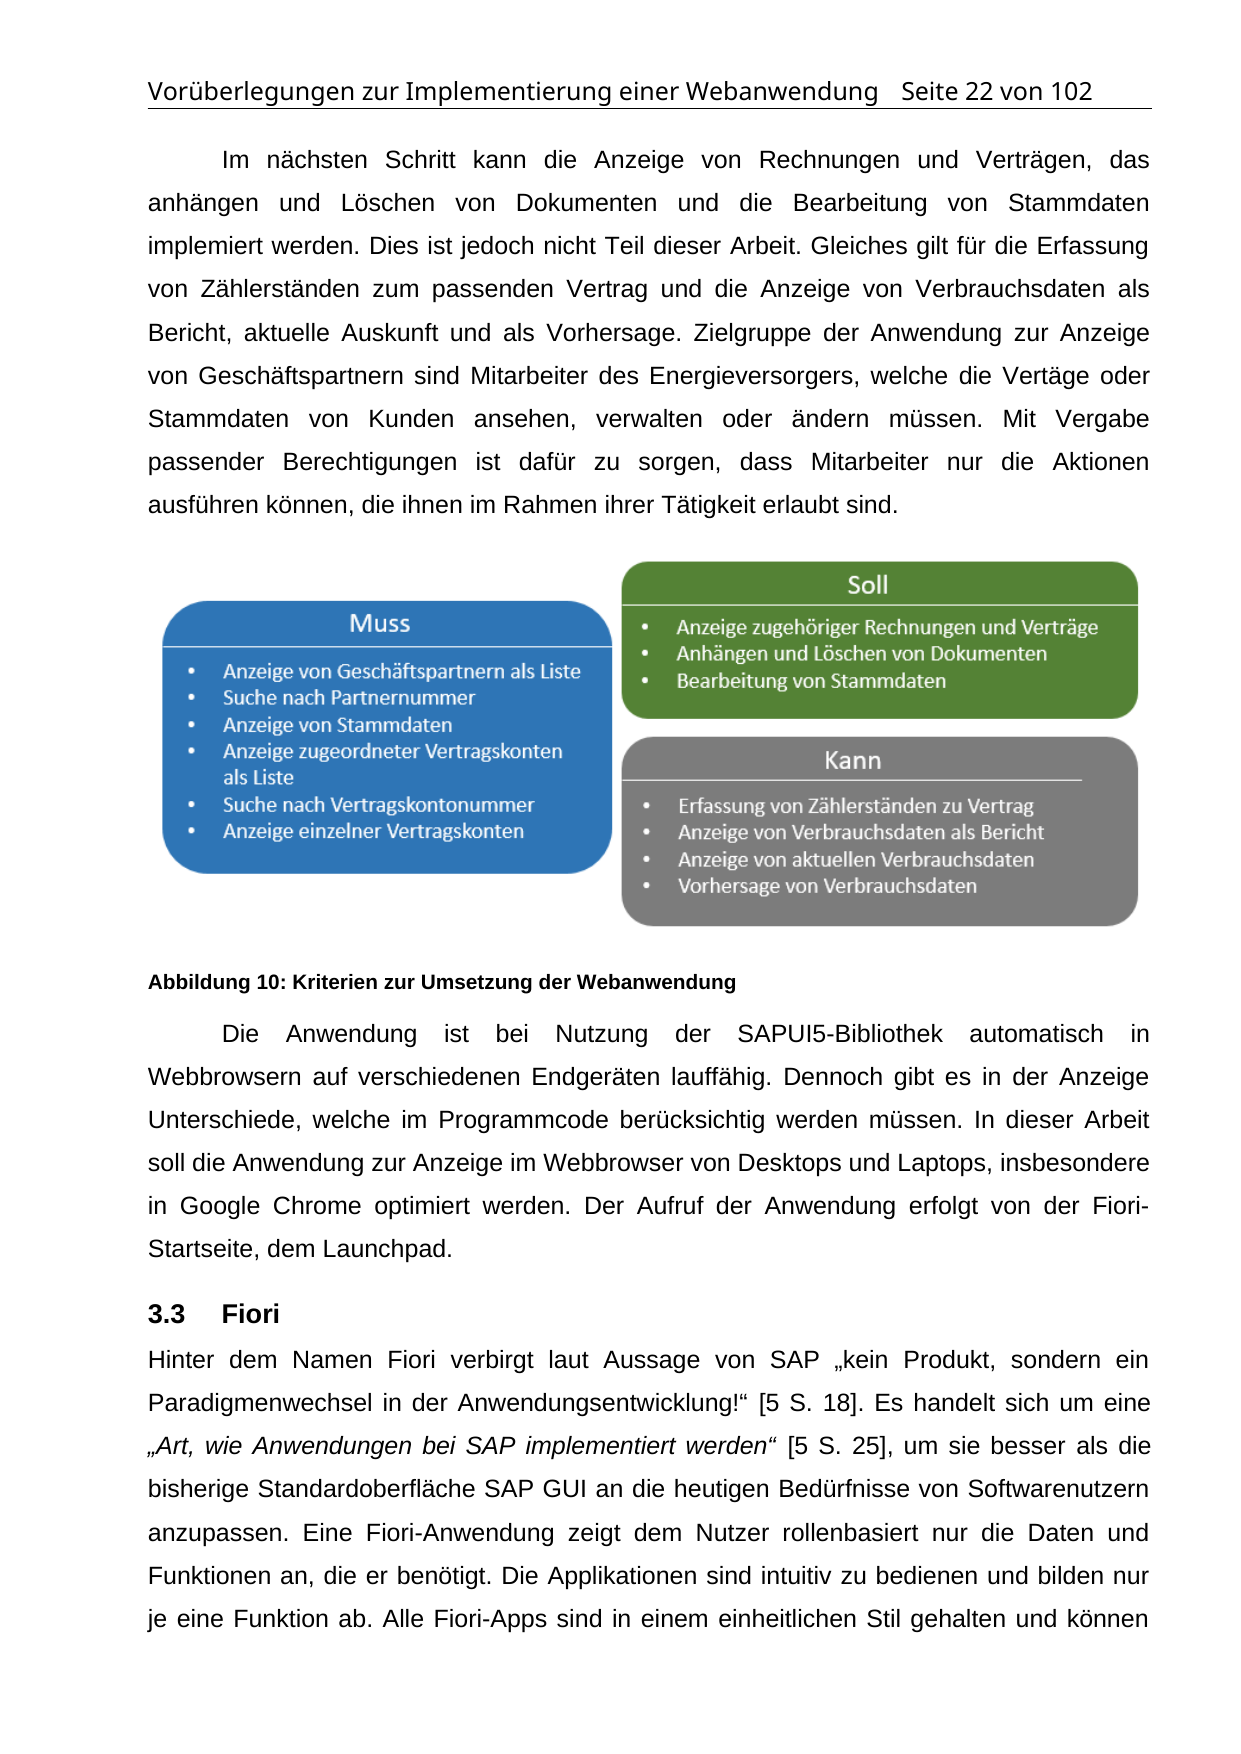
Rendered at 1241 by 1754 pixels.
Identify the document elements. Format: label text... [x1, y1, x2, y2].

text Im nächsten Schritt kann die Anzeige von Rechnungen und Verträgen, das anhängen und Löschen von Dokumenten und die Bearbeitung von Stammdaten implemiert werden. Dies ist jedoch nicht Teil dieser Arbeit. Gleiches gilt für die Erfassung von Zählerständen zum passenden Vertrag und die Anzeige von Verbrauchsdaten als Bericht, aktuelle Auskunft und als Vorhersage. Zielgruppe der Anwendung zur Anzeige von Geschäftspartnern sind Mitarbeiter des Energieversorgers, welche die Vertäge oder Stammdaten von Kunden ansehen, verwalten oder ändern müssen. Mit Vergabe passender Berechtigungen ist dafür zu sorgen, dass Mitarbeiter nur die Aktionen ausführen können, die ihnen im Rahmen ihrer Tätigkeit erlaubt sind. [148, 145, 1152, 519]
text Abbildung 10: Kriterien zur Umsetzung der Webanwendung [148, 943, 1152, 993]
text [148, 1345, 1152, 1632]
text Die Anwendung ist bei Nutzung der SAPUI5-Bibliothek automatisch in Webbrowsern auf verschiedenen Endgeräten lauffähig. Dennoch gibt es in der Anzeige Unterschiede, welche im Programmcode berücksichtig werden müssen. In dieser Arbeit soll die Anwendung zur Anzeige im Webbrowser von Desktops und Laptops, insbesondere in Google Chrome optimiert werden. Der Aufruf der Anwendung erfolgt von der Fiori-Startseite, dem Launchpad. [148, 1018, 1152, 1263]
picture [147, 545, 1152, 943]
subtitle Fiori [148, 1298, 1152, 1329]
